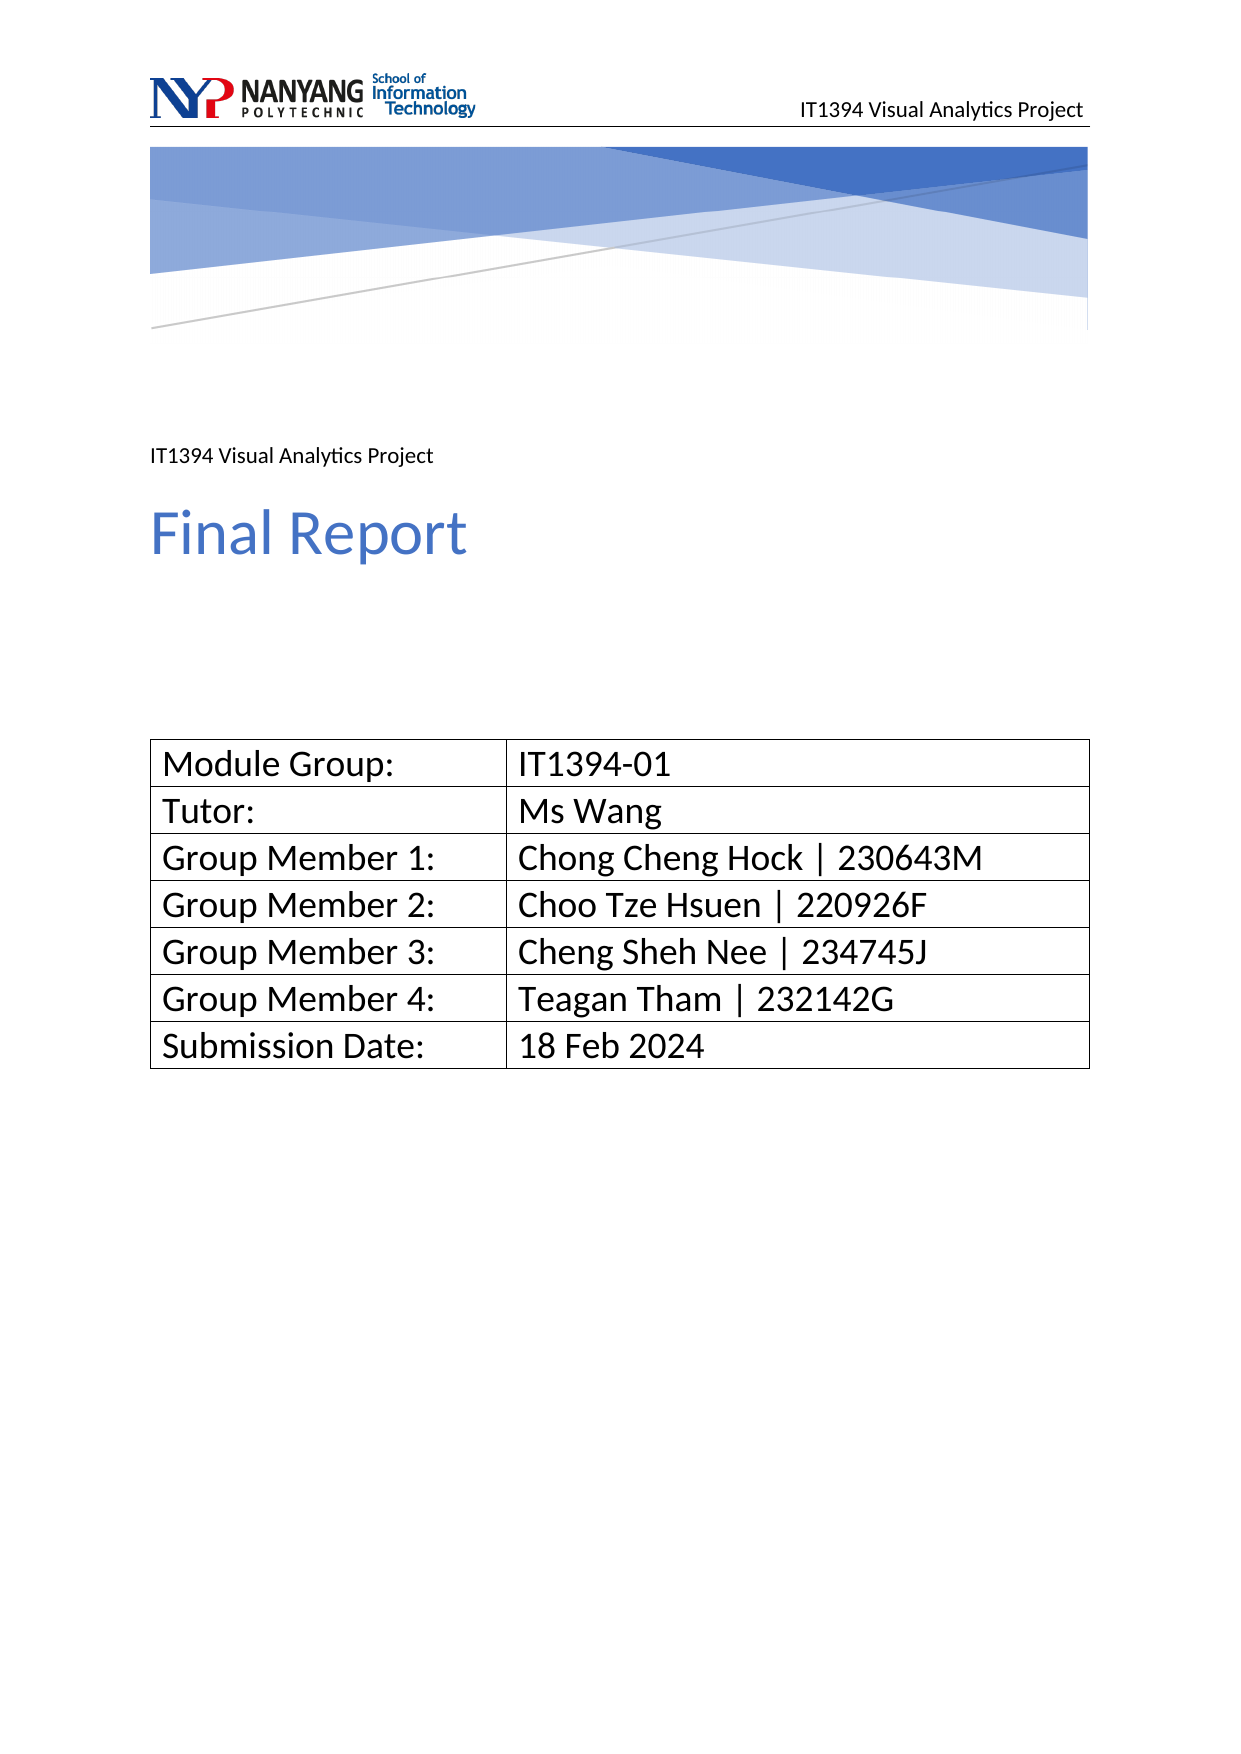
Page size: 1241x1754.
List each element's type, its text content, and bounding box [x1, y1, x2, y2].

table_cell Submission Date: [151, 1022, 506, 1067]
table_header Module Group: [151, 740, 506, 786]
table_cell Group Member 3: [151, 928, 506, 974]
table_header IT1394-01 [507, 740, 1089, 786]
picture [150, 146, 1088, 344]
table_cell Cheng Sheh Nee | 234745J [507, 928, 1089, 974]
table_cell Teagan Tham | 232142G [507, 975, 1089, 1021]
table_cell Group Member 1: [151, 834, 506, 880]
picture [150, 78, 363, 118]
picture [372, 73, 476, 118]
text Final Report [150, 492, 1090, 571]
table_cell 18 Feb 2024 [507, 1022, 1089, 1067]
table_cell Group Member 4: [151, 975, 506, 1021]
table_cell Group Member 2: [151, 881, 506, 927]
table_cell Chong Cheng Hock | 230643M [507, 834, 1089, 880]
table_cell Ms Wang [507, 787, 1089, 833]
table_cell Choo Tze Hsuen | 220926F [507, 881, 1089, 927]
table_cell Tutor: [151, 787, 506, 833]
